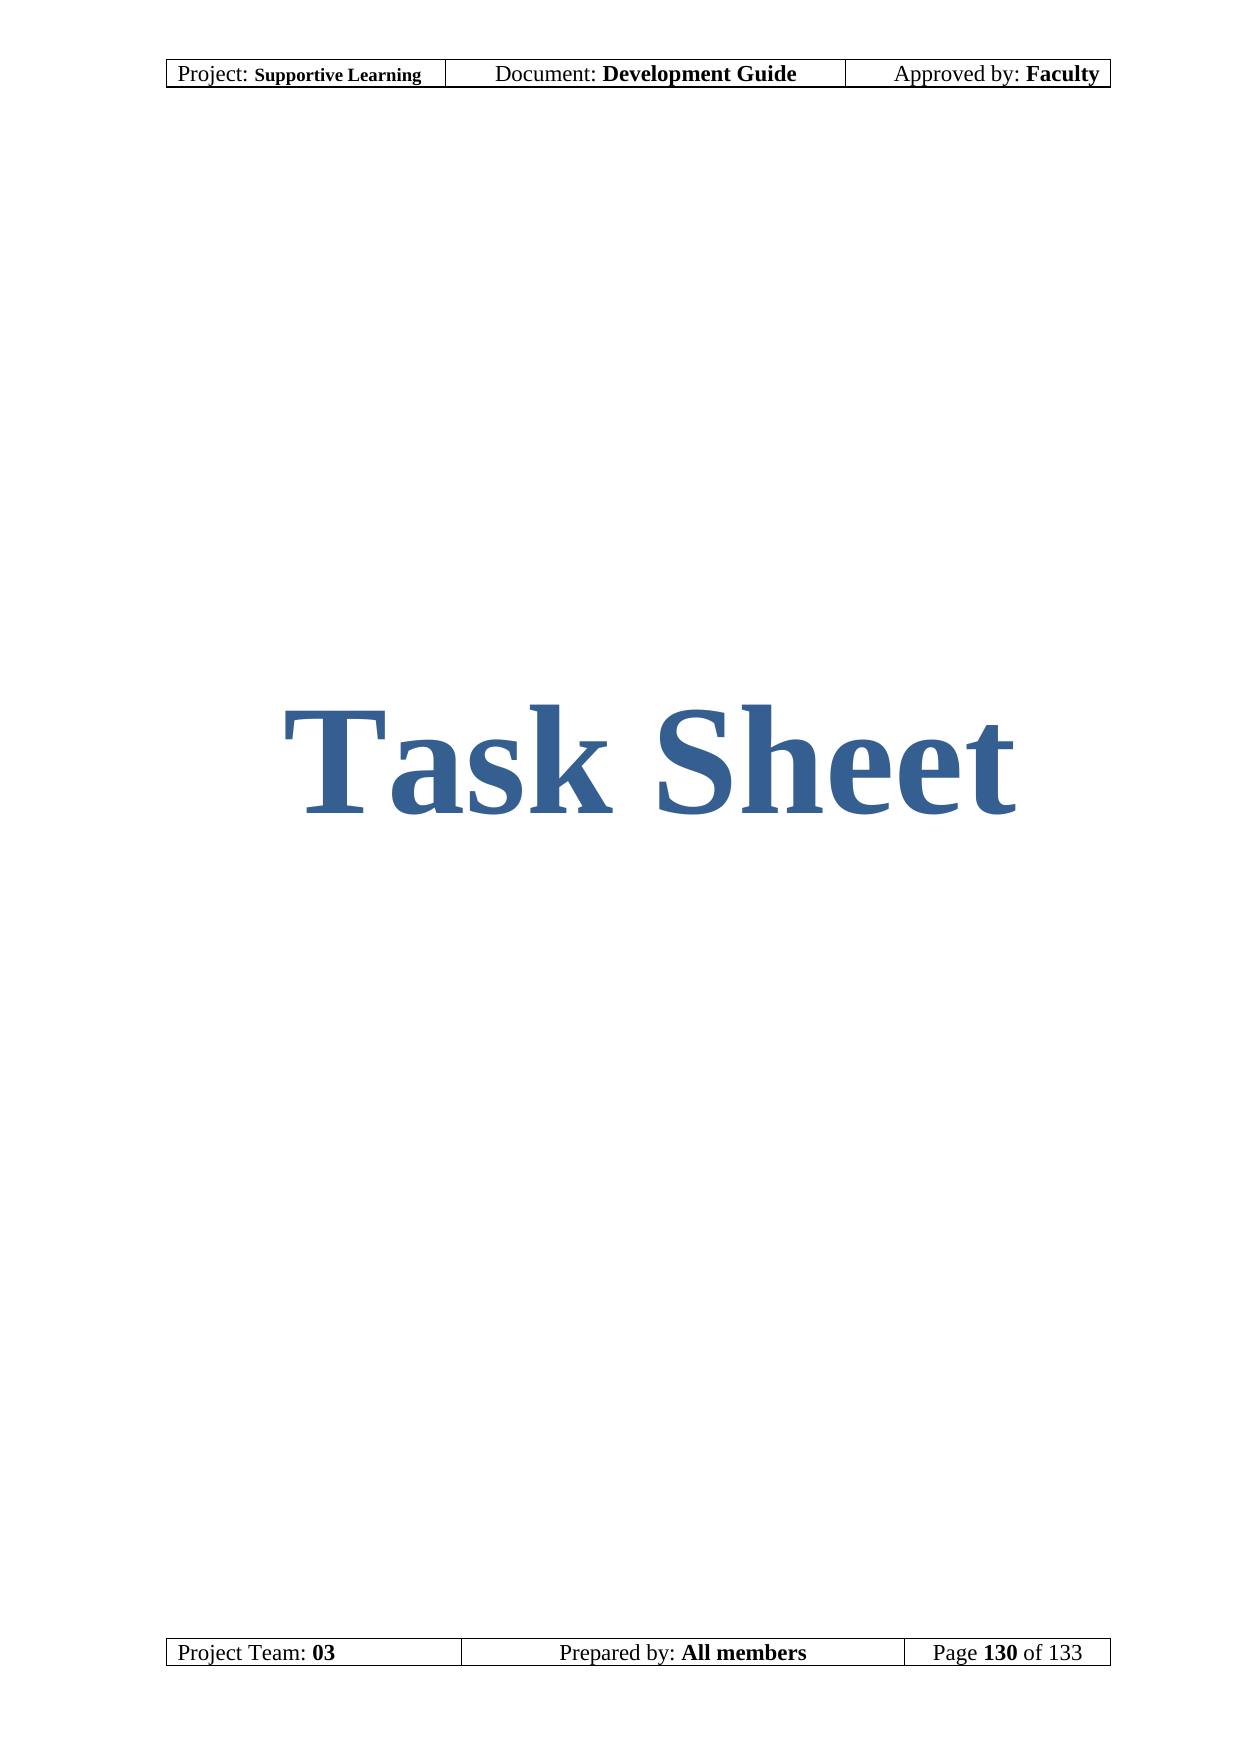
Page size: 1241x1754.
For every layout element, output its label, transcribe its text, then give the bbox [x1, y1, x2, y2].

text Task Sheet [177, 668, 1122, 847]
